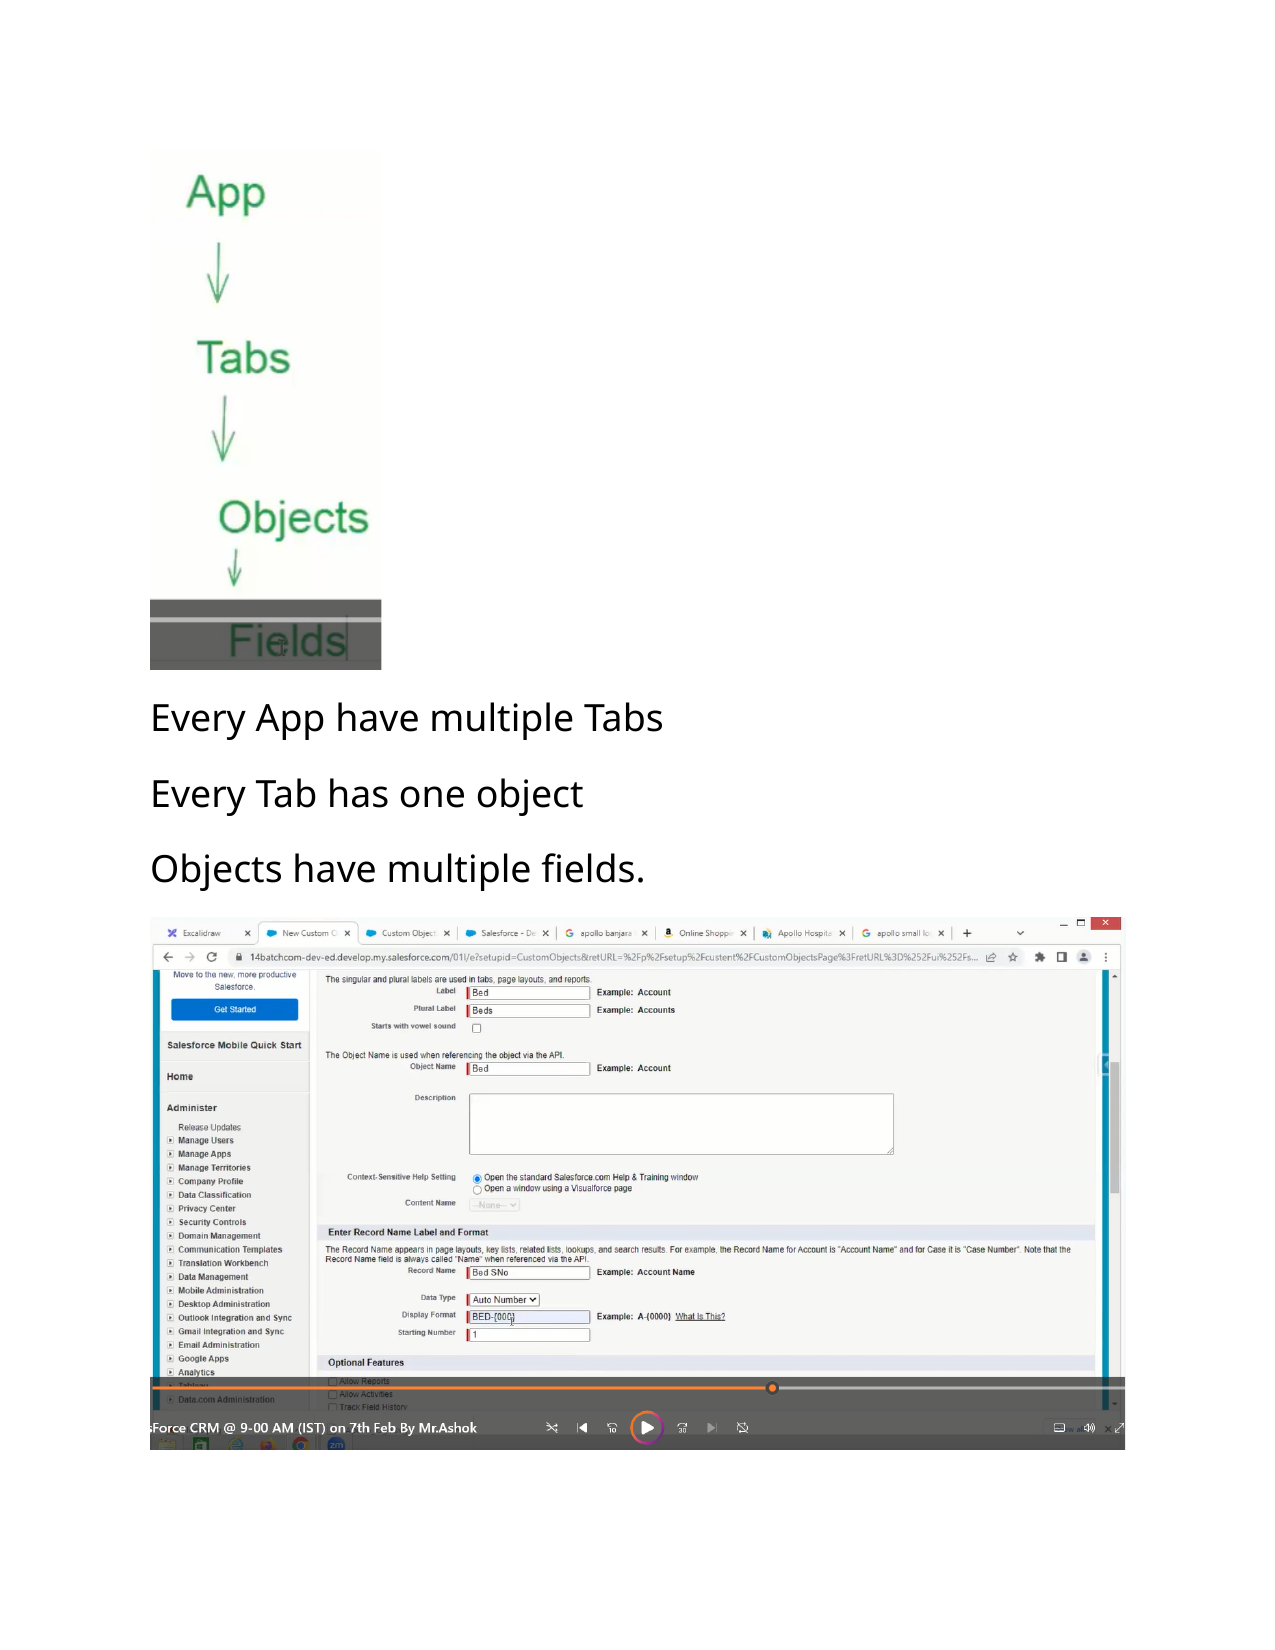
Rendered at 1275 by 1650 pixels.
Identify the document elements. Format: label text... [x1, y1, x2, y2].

text Objects have multiple fields. [150, 842, 1125, 893]
picture [150, 150, 382, 670]
text Every Tab has one object [150, 767, 1125, 818]
text Every App have multiple Tabs [150, 692, 1125, 743]
picture [150, 917, 1125, 1450]
